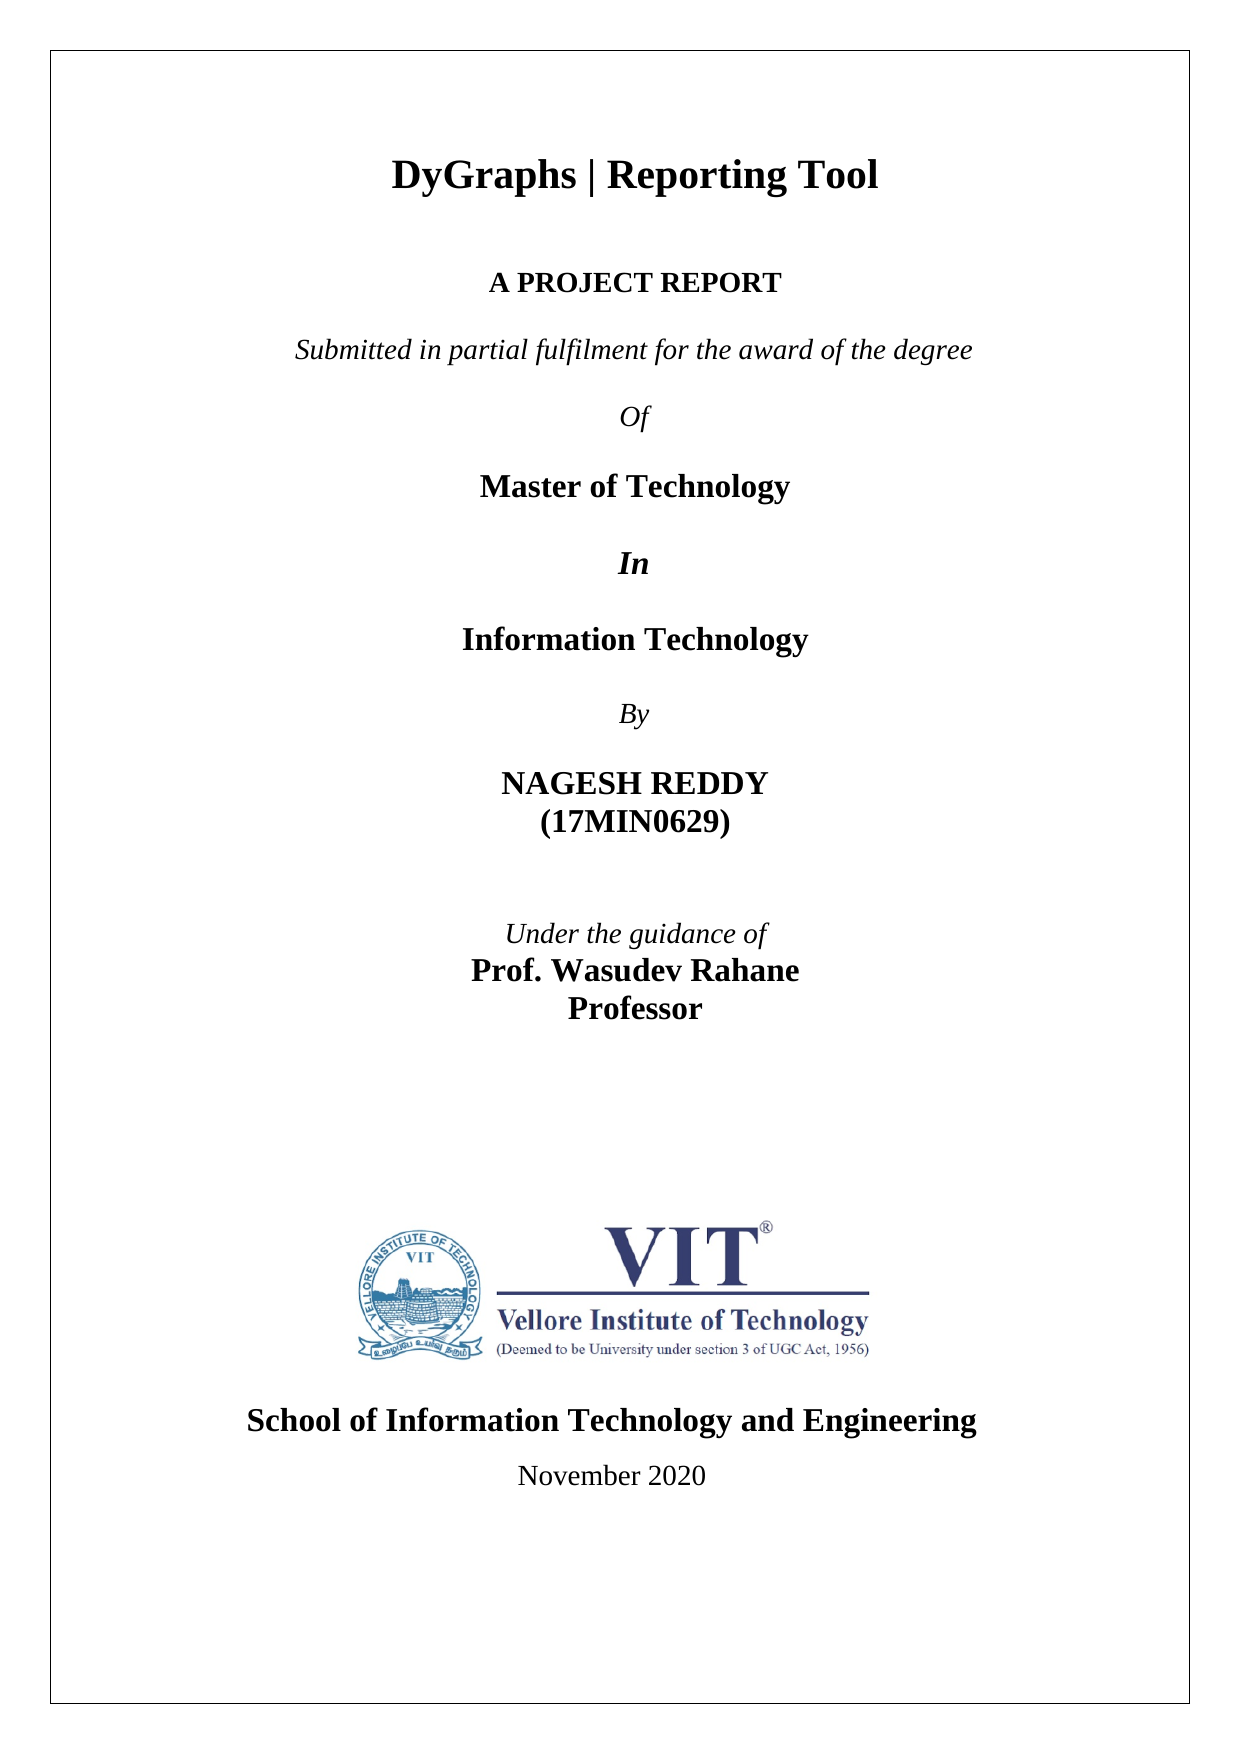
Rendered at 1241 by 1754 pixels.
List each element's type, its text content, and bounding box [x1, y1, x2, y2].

text NAGESH REDDY [207, 763, 1063, 802]
text In [207, 543, 1063, 581]
text DyGraphs | Reporting Tool [207, 150, 1063, 198]
text Submitted in partial fulfilment for the award of the degree [207, 332, 1063, 366]
text Professor [207, 988, 1063, 1027]
text Of [207, 399, 1063, 433]
picture [345, 1190, 878, 1372]
text Master of Technology [207, 466, 1063, 504]
text (17MIN0629) [207, 802, 1063, 840]
text School of Information Technology and Engineering [160, 1401, 1063, 1439]
text Information Technology [207, 619, 1063, 658]
text Under the guidance of [207, 917, 1063, 950]
text A PROJECT REPORT [207, 265, 1063, 298]
text Prof. Wasudev Rahane [207, 950, 1063, 988]
text By [207, 696, 1063, 730]
text November 2020 [160, 1458, 1063, 1492]
